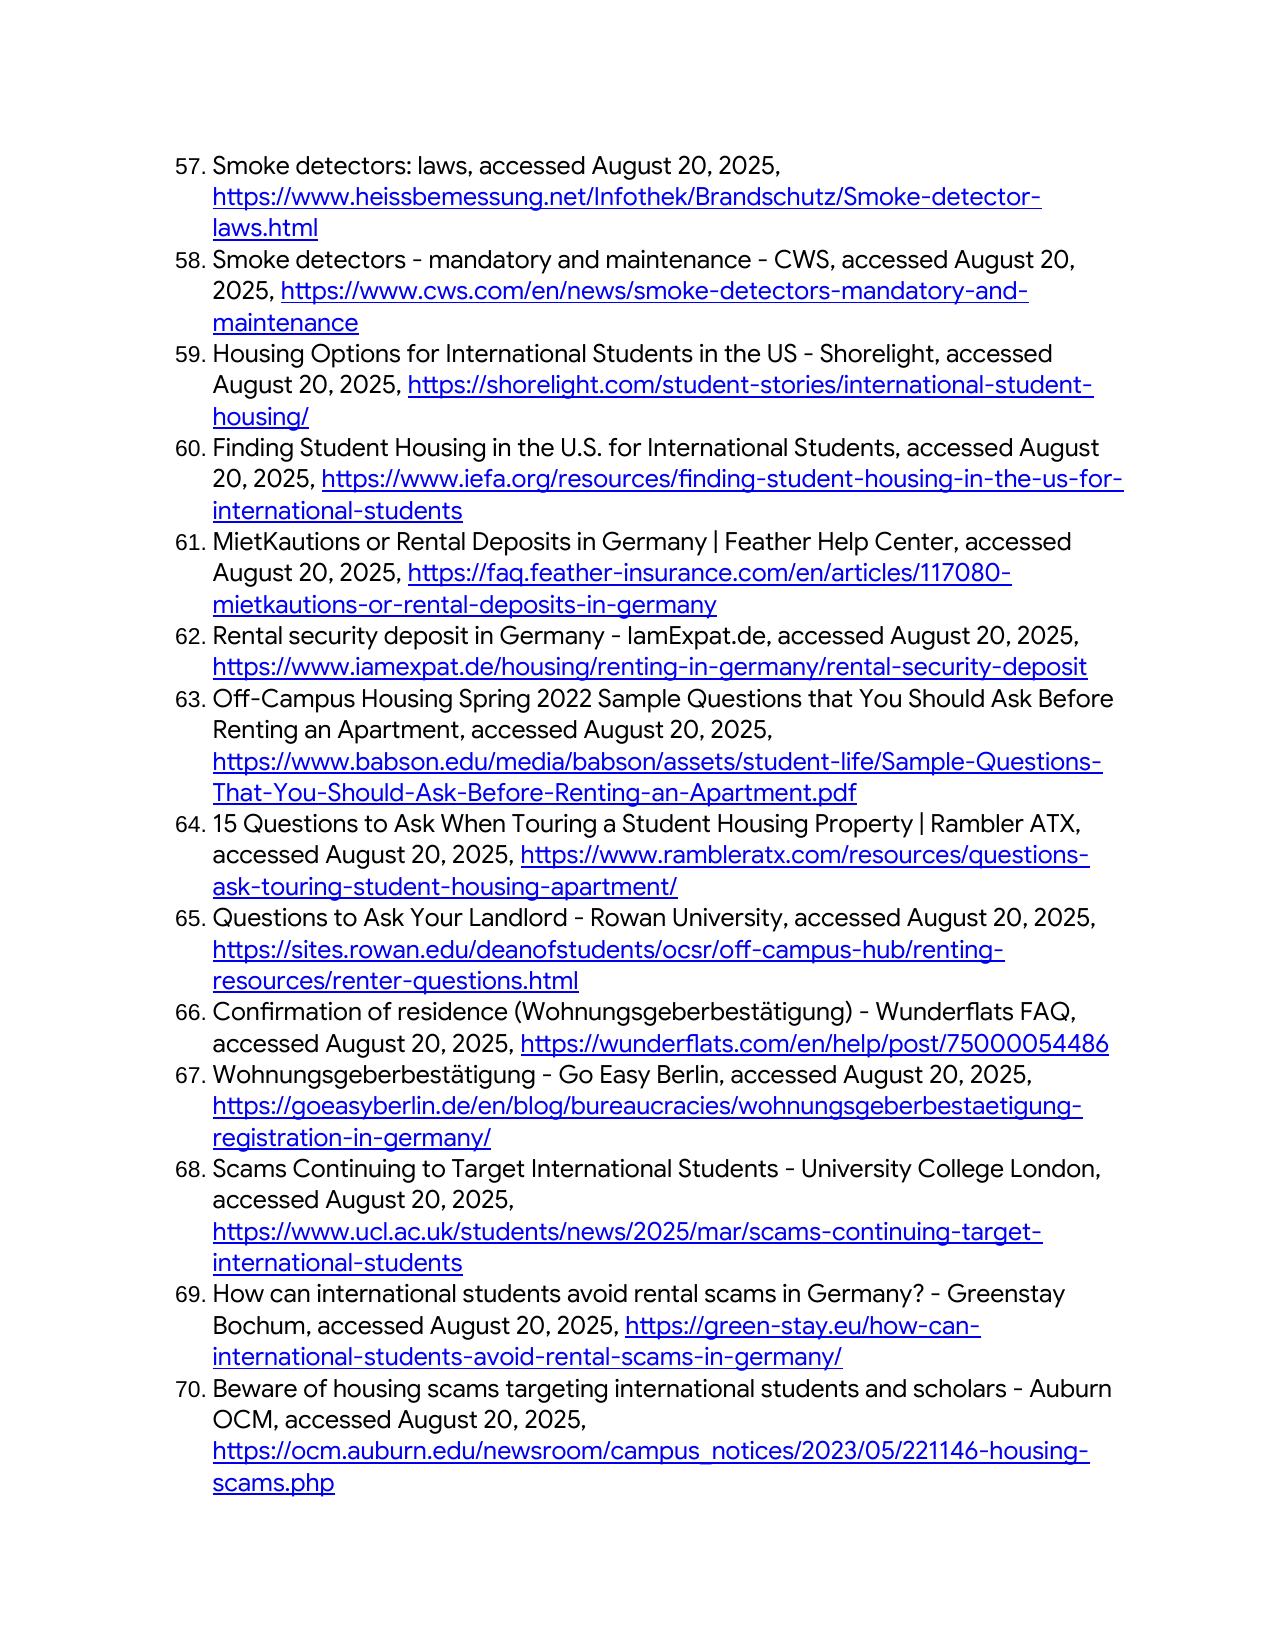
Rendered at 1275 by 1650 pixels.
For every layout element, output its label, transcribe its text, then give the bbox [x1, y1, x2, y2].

list Wohnungsgeberbestätigung - Go Easy Berlin, accessed August 20, 2025, https://goeasyberlin.de/en/blog/bureaucracies/wohnungsgeberbestaetigung-registration-in-germany/ [175, 1059, 1125, 1153]
list Beware of housing scams targeting international students and scholars - Auburn OCM, accessed August 20, 2025, https://ocm.auburn.edu/newsroom/campus_notices/2023/05/221146-housing-scams.php [175, 1373, 1125, 1498]
list 15 Questions to Ask When Touring a Student Housing Property | Rambler ATX, accessed August 20, 2025, https://www.rambleratx.com/resources/questions-ask-touring-student-housing-apartment/ [175, 808, 1125, 902]
list MietKautions or Rental Deposits in Germany | Feather Help Center, accessed August 20, 2025, https://faq.feather-insurance.com/en/articles/117080-mietkautions-or-rental-deposits-in-germany [175, 526, 1125, 620]
list Finding Student Housing in the U.S. for International Students, accessed August 20, 2025, https://www.iefa.org/resources/finding-student-housing-in-the-us-for-international-students [175, 432, 1125, 526]
list Questions to Ask Your Landlord - Rowan University, accessed August 20, 2025, https://sites.rowan.edu/deanofstudents/ocsr/off-campus-hub/renting-resources/renter-questions.html [175, 902, 1125, 997]
list How can international students avoid rental scams in Germany? - Greenstay Bochum, accessed August 20, 2025, https://green-stay.eu/how-can-international-students-avoid-rental-scams-in-germany/ [175, 1279, 1125, 1373]
list Housing Options for International Students in the US - Shorelight, accessed August 20, 2025, https://shorelight.com/student-stories/international-student-housing/ [175, 338, 1125, 432]
list Off-Campus Housing Spring 2022 Sample Questions that You Should Ask Before Renting an Apartment, accessed August 20, 2025, https://www.babson.edu/media/babson/assets/student-life/Sample-Questions-That-You-Should-Ask-Before-Renting-an-Apartment.pdf [175, 683, 1125, 808]
list Scams Continuing to Target International Students - University College London, accessed August 20, 2025, https://www.ucl.ac.uk/students/news/2025/mar/scams-continuing-target-international-students [175, 1153, 1125, 1279]
list Rental security deposit in Germany - IamExpat.de, accessed August 20, 2025, https://www.iamexpat.de/housing/renting-in-germany/rental-security-deposit [175, 620, 1125, 683]
list Smoke detectors - mandatory and maintenance - CWS, accessed August 20, 2025, https://www.cws.com/en/news/smoke-detectors-mandatory-and-maintenance [175, 244, 1125, 338]
list Confirmation of residence (Wohnungsgeberbestätigung) - Wunderflats FAQ, accessed August 20, 2025, https://wunderflats.com/en/help/post/75000054486 [175, 997, 1125, 1059]
list Smoke detectors: laws, accessed August 20, 2025, https://www.heissbemessung.net/Infothek/Brandschutz/Smoke-detector-laws.html [175, 150, 1125, 244]
